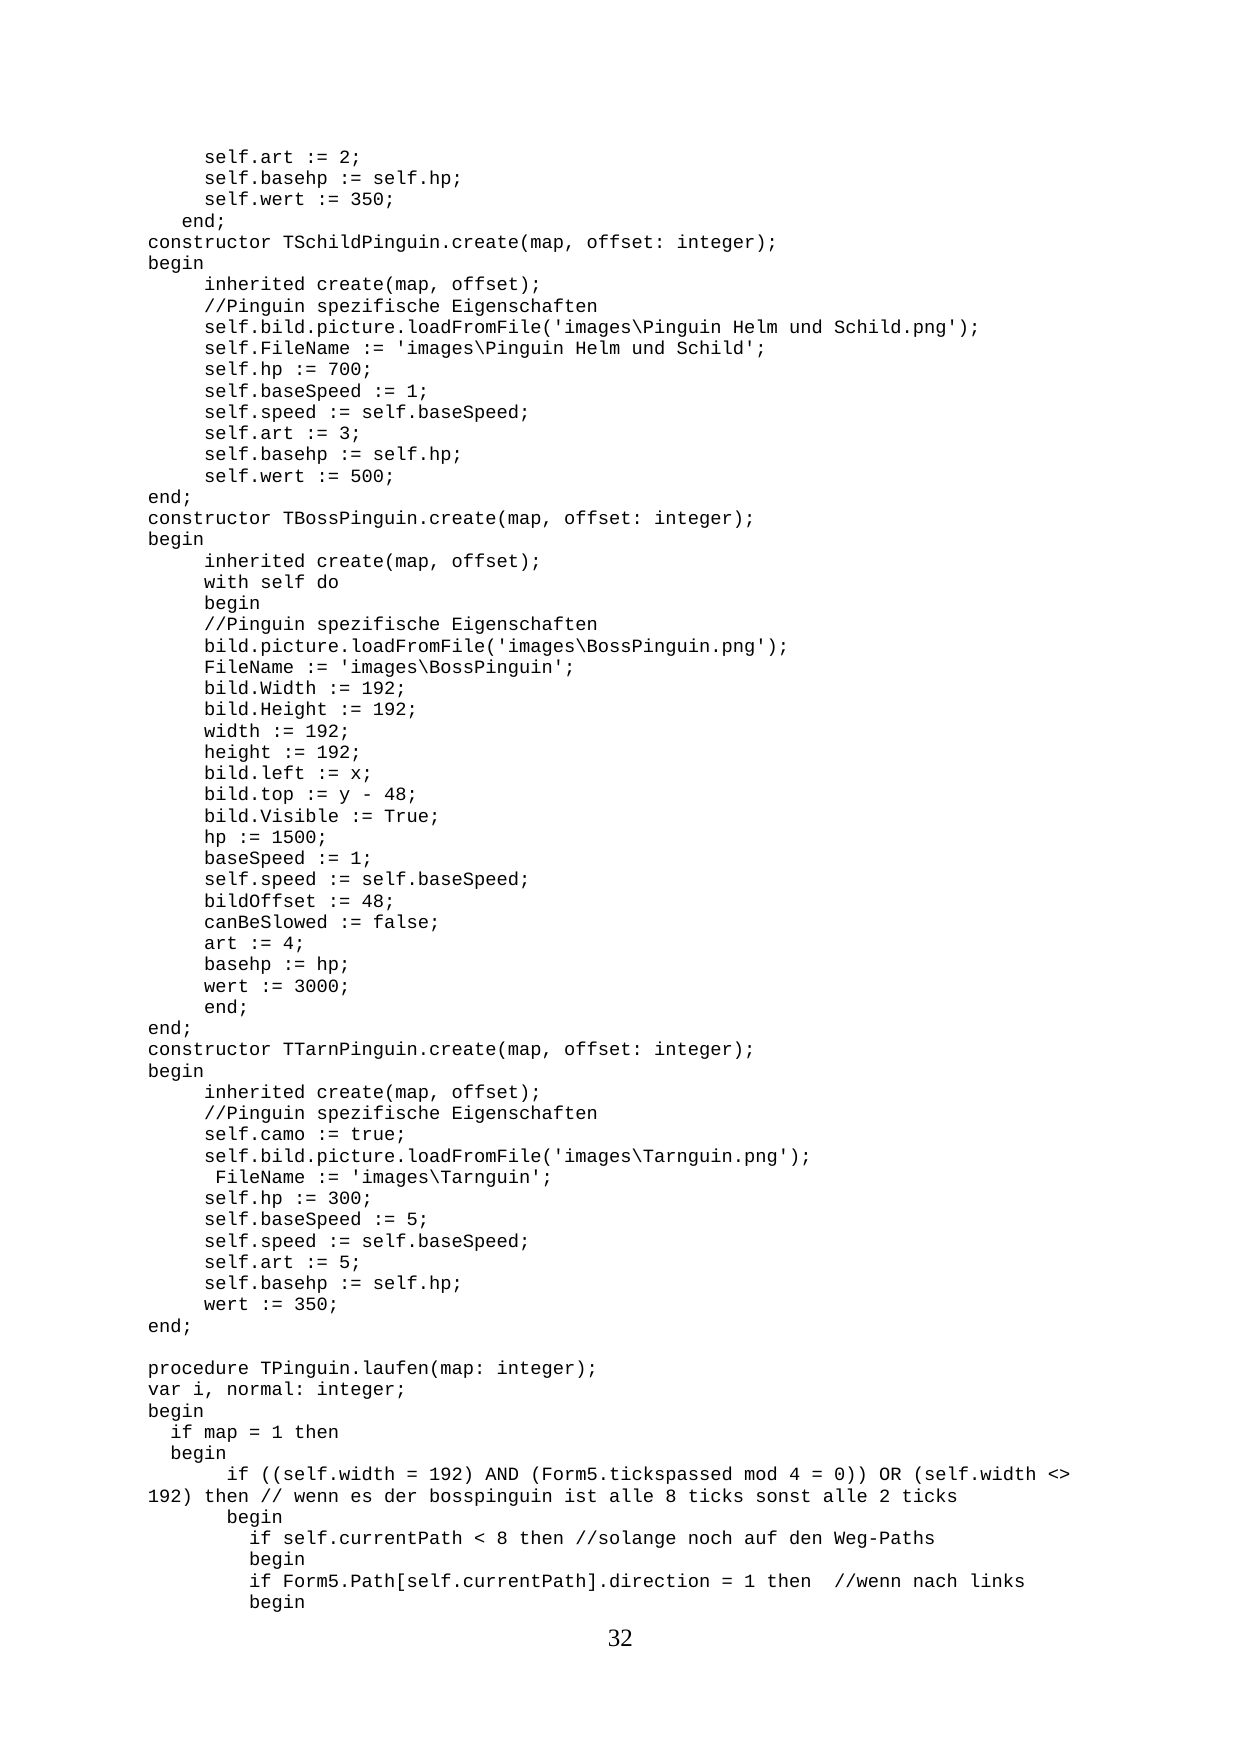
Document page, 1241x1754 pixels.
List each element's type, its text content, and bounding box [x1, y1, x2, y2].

text self.FileName := 'images\Pinguin Helm und Schild'; [148, 339, 1093, 360]
text self.wert := 350; [148, 190, 1093, 211]
text hp := 1500; [148, 828, 1093, 849]
text self.speed := self.baseSpeed; [148, 403, 1093, 424]
text var i, normal: integer; [148, 1380, 1093, 1401]
text //Pinguin spezifische Eigenschaften [148, 1104, 1093, 1125]
text begin [148, 1550, 1093, 1571]
text width := 192; [148, 721, 1093, 743]
text self.speed := self.baseSpeed; [148, 870, 1093, 891]
text constructor TSchildPinguin.create(map, offset: integer); [148, 233, 1093, 254]
text self.basehp := self.hp; [148, 1274, 1093, 1295]
text bild.Height := 192; [148, 700, 1093, 721]
text with self do [148, 573, 1093, 594]
text begin [148, 1508, 1093, 1529]
text self.art := 5; [148, 1253, 1093, 1274]
text begin [148, 1593, 1093, 1614]
text if Form5.Path[self.currentPath].direction = 1 then //wenn nach links [148, 1571, 1093, 1593]
text end; [148, 211, 1093, 233]
text self.speed := self.baseSpeed; [148, 1231, 1093, 1253]
text begin [148, 1444, 1093, 1465]
text //Pinguin spezifische Eigenschaften [148, 615, 1093, 636]
text self.basehp := self.hp; [148, 169, 1093, 190]
text inherited create(map, offset); [148, 551, 1093, 573]
text bild.top := y - 48; [148, 785, 1093, 806]
text procedure TPinguin.laufen(map: integer); [148, 1359, 1093, 1380]
text self.baseSpeed := 5; [148, 1210, 1093, 1231]
text self.baseSpeed := 1; [148, 381, 1093, 403]
text bild.Visible := True; [148, 806, 1093, 828]
text FileName := 'images\Tarnguin'; [148, 1168, 1093, 1189]
text if ((self.width = 192) AND (Form5.tickspassed mod 4 = 0)) OR (self.width <> 192) then // wenn es der bosspinguin ist alle 8 ticks sonst alle 2 ticks [148, 1465, 1093, 1508]
text self.hp := 700; [148, 360, 1093, 381]
text self.art := 3; [148, 424, 1093, 445]
text bild.Width := 192; [148, 679, 1093, 700]
text constructor TTarnPinguin.create(map, offset: integer); [148, 1040, 1093, 1061]
text inherited create(map, offset); [148, 275, 1093, 296]
text bild.picture.loadFromFile('images\BossPinguin.png'); [148, 636, 1093, 658]
text self.bild.picture.loadFromFile('images\Tarnguin.png'); [148, 1146, 1093, 1168]
text begin [148, 594, 1093, 615]
text if map = 1 then [148, 1423, 1093, 1444]
text canBeSlowed := false; [148, 913, 1093, 934]
text FileName := 'images\BossPinguin'; [148, 658, 1093, 679]
text end; [148, 488, 1093, 509]
text //Pinguin spezifische Eigenschaften [148, 296, 1093, 318]
text if self.currentPath < 8 then //solange noch auf den Weg-Paths [148, 1529, 1093, 1550]
text begin [148, 530, 1093, 551]
text begin [148, 1061, 1093, 1083]
text begin [148, 1401, 1093, 1423]
text wert := 350; [148, 1295, 1093, 1316]
text end; [148, 1316, 1093, 1338]
text end; [148, 1019, 1093, 1040]
text constructor TBossPinguin.create(map, offset: integer); [148, 509, 1093, 530]
text wert := 3000; [148, 976, 1093, 998]
text end; [148, 998, 1093, 1019]
text self.hp := 300; [148, 1189, 1093, 1210]
text art := 4; [148, 934, 1093, 955]
text height := 192; [148, 743, 1093, 764]
text self.basehp := self.hp; [148, 445, 1093, 466]
text bildOffset := 48; [148, 891, 1093, 913]
text inherited create(map, offset); [148, 1083, 1093, 1104]
text self.wert := 500; [148, 466, 1093, 488]
text baseSpeed := 1; [148, 849, 1093, 870]
text basehp := hp; [148, 955, 1093, 976]
text self.camo := true; [148, 1125, 1093, 1146]
text self.art := 2; [148, 148, 1093, 169]
text self.bild.picture.loadFromFile('images\Pinguin Helm und Schild.png'); [148, 318, 1093, 339]
text bild.left := x; [148, 764, 1093, 785]
text begin [148, 254, 1093, 275]
